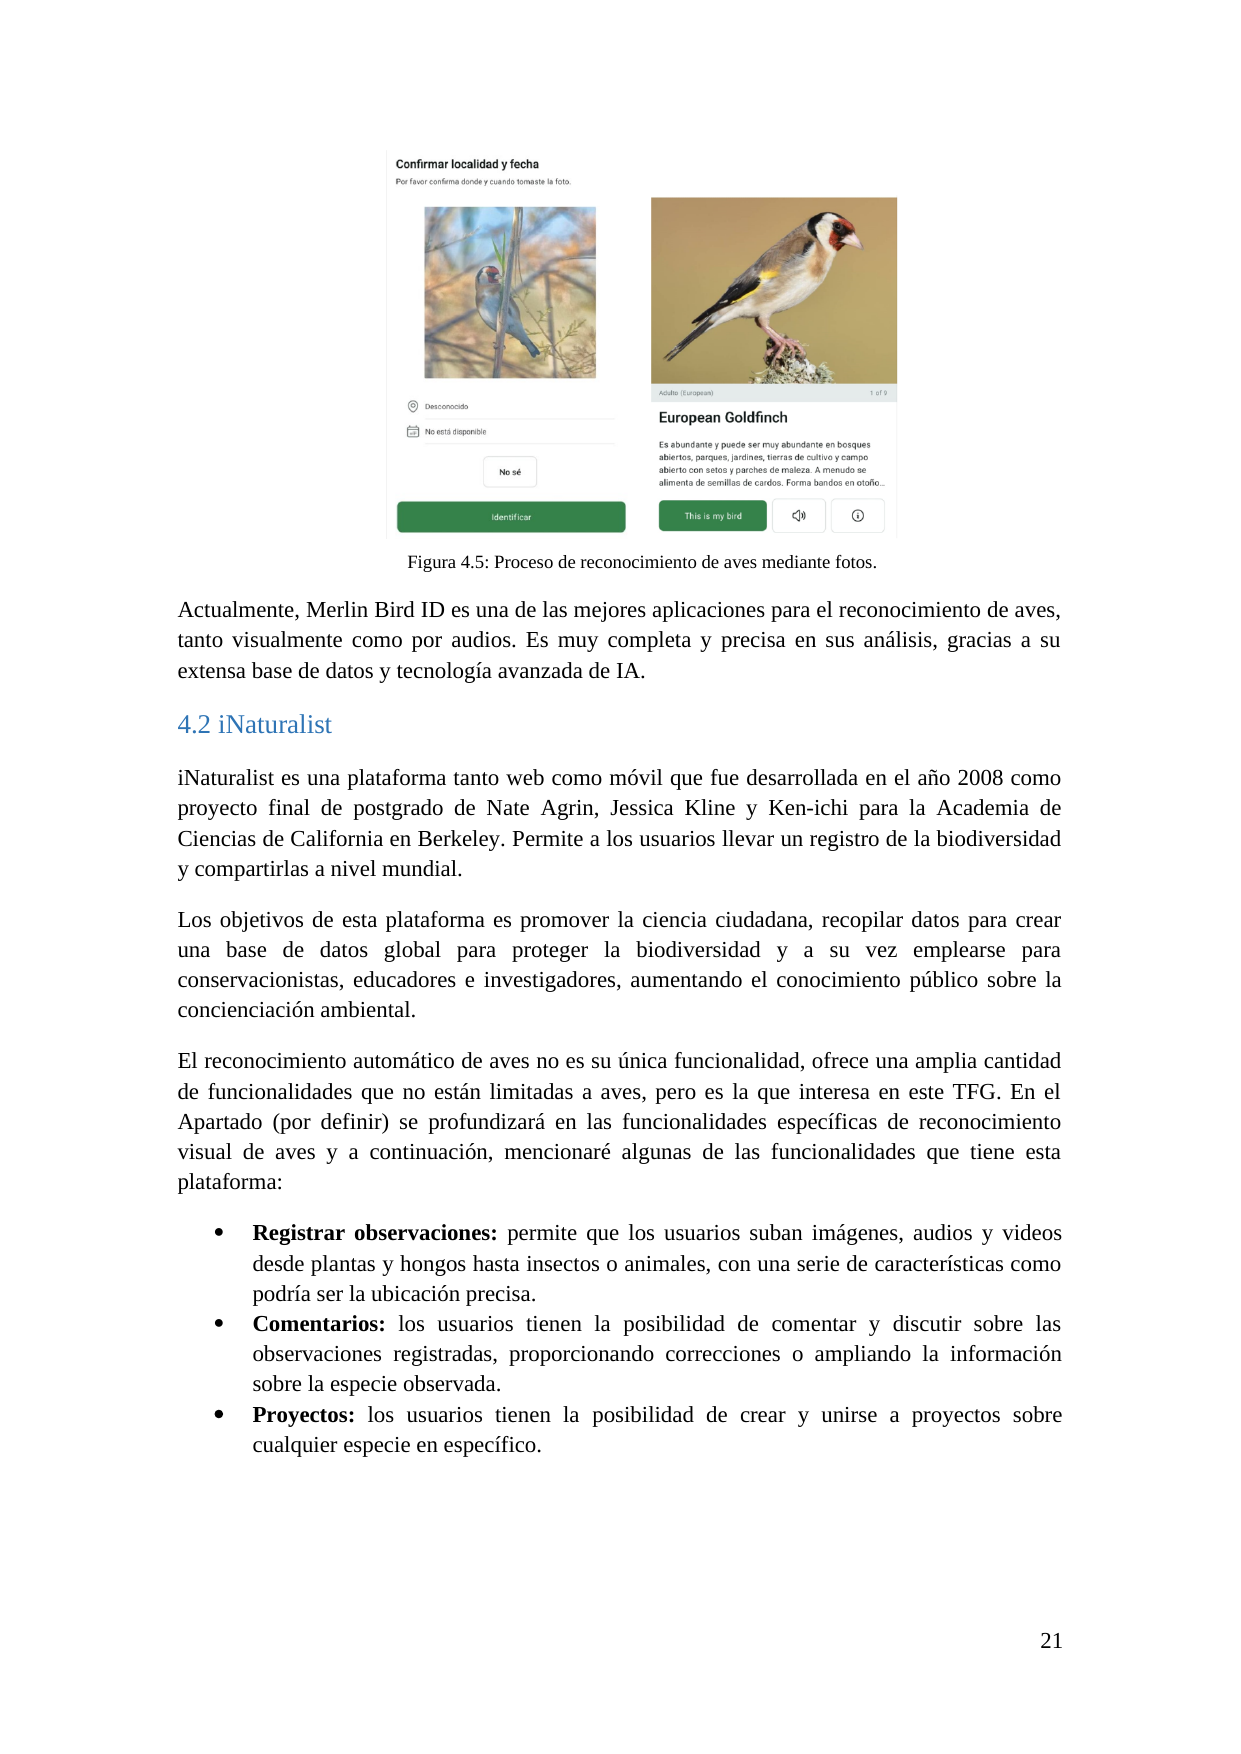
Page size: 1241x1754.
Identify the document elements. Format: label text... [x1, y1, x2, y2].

list Comentarios: los usuarios tienen la posibilidad de comentar y discutir sobre las observaciones registradas, proporcionando correcciones o ampliando la información sobre la especie observada. [215, 1310, 1063, 1397]
text iNaturalist es una plataforma tanto web como móvil que fue desarrollada en el año 2008 como proyecto final de postgrado de Nate Agrin, Jessica Kline y Ken-ichi para la Academia de Ciencias de California en Berkeley. Permite a los usuarios llevar un registro de la biodiversidad y compartirlas a nivel mundial. [177, 764, 1063, 881]
subtitle 4.2 iNaturalist [177, 708, 1063, 739]
text Actualmente, Merlin Bird ID es una de las mejores aplicaciones para el reconocimiento de aves, tanto visualmente como por audios. Es muy completa y precisa en sus análisis, gracias a su extensa base de datos y tecnología avanzada de IA. [177, 596, 1063, 683]
list Figura 4.5: Proceso de reconocimiento de aves mediante fotos. [222, 551, 1063, 572]
list Registrar observaciones: permite que los usuarios suban imágenes, audios y videos desde plantas y hongos hasta insectos o animales, con una serie de características como podría ser la ubicación precisa. [215, 1219, 1063, 1306]
text El reconocimiento automático de aves no es su única funcionalidad, ofrece una amplia cantidad de funcionalidades que no están limitadas a aves, pero es la que interesa en este TFG. En el Apartado (por definir) se profundizará en las funcionalidades específicas de reconocimiento visual de aves y a continuación, mencionaré algunas de las funcionalidades que tiene esta plataforma: [177, 1048, 1063, 1195]
list Proyectos: los usuarios tienen la posibilidad de crear y unirse a proyectos sobre cualquier especie en específico. [215, 1401, 1063, 1457]
text Los objetivos de esta plataforma es promover la ciencia ciudadana, recopilar datos para crear una base de datos global para proteger la biodiversidad y a su vez emplearse para conservacionistas, educadores e investigadores, aumentando el conocimiento público sobre la concienciación ambiental. [177, 906, 1063, 1023]
picture [383, 147, 902, 547]
